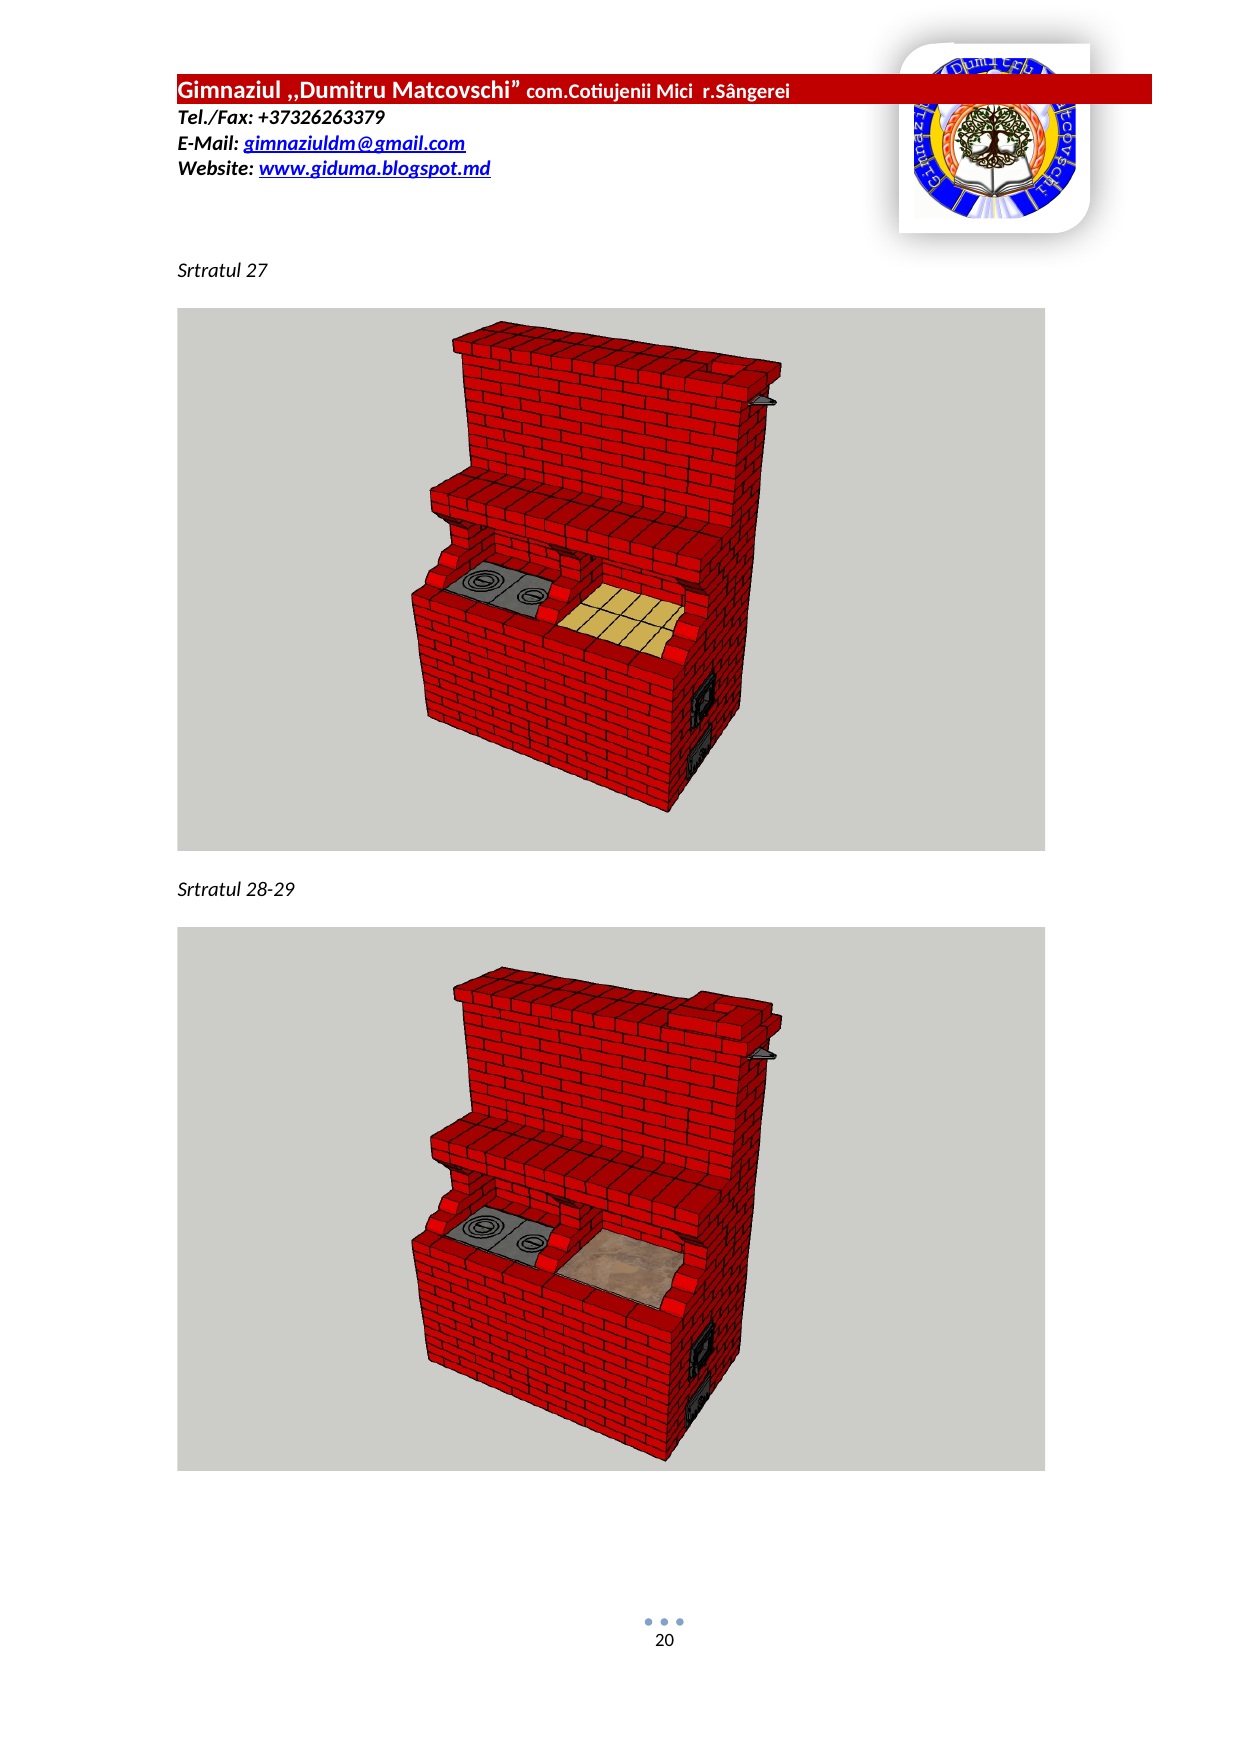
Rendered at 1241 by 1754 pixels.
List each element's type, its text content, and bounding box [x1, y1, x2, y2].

picture [915, 59, 1075, 74]
picture [914, 104, 1075, 218]
picture [177, 308, 1046, 851]
text Srtratul 27 [177, 257, 1152, 282]
picture [177, 927, 1046, 1471]
text Srtratul 28-29 [177, 877, 1152, 902]
